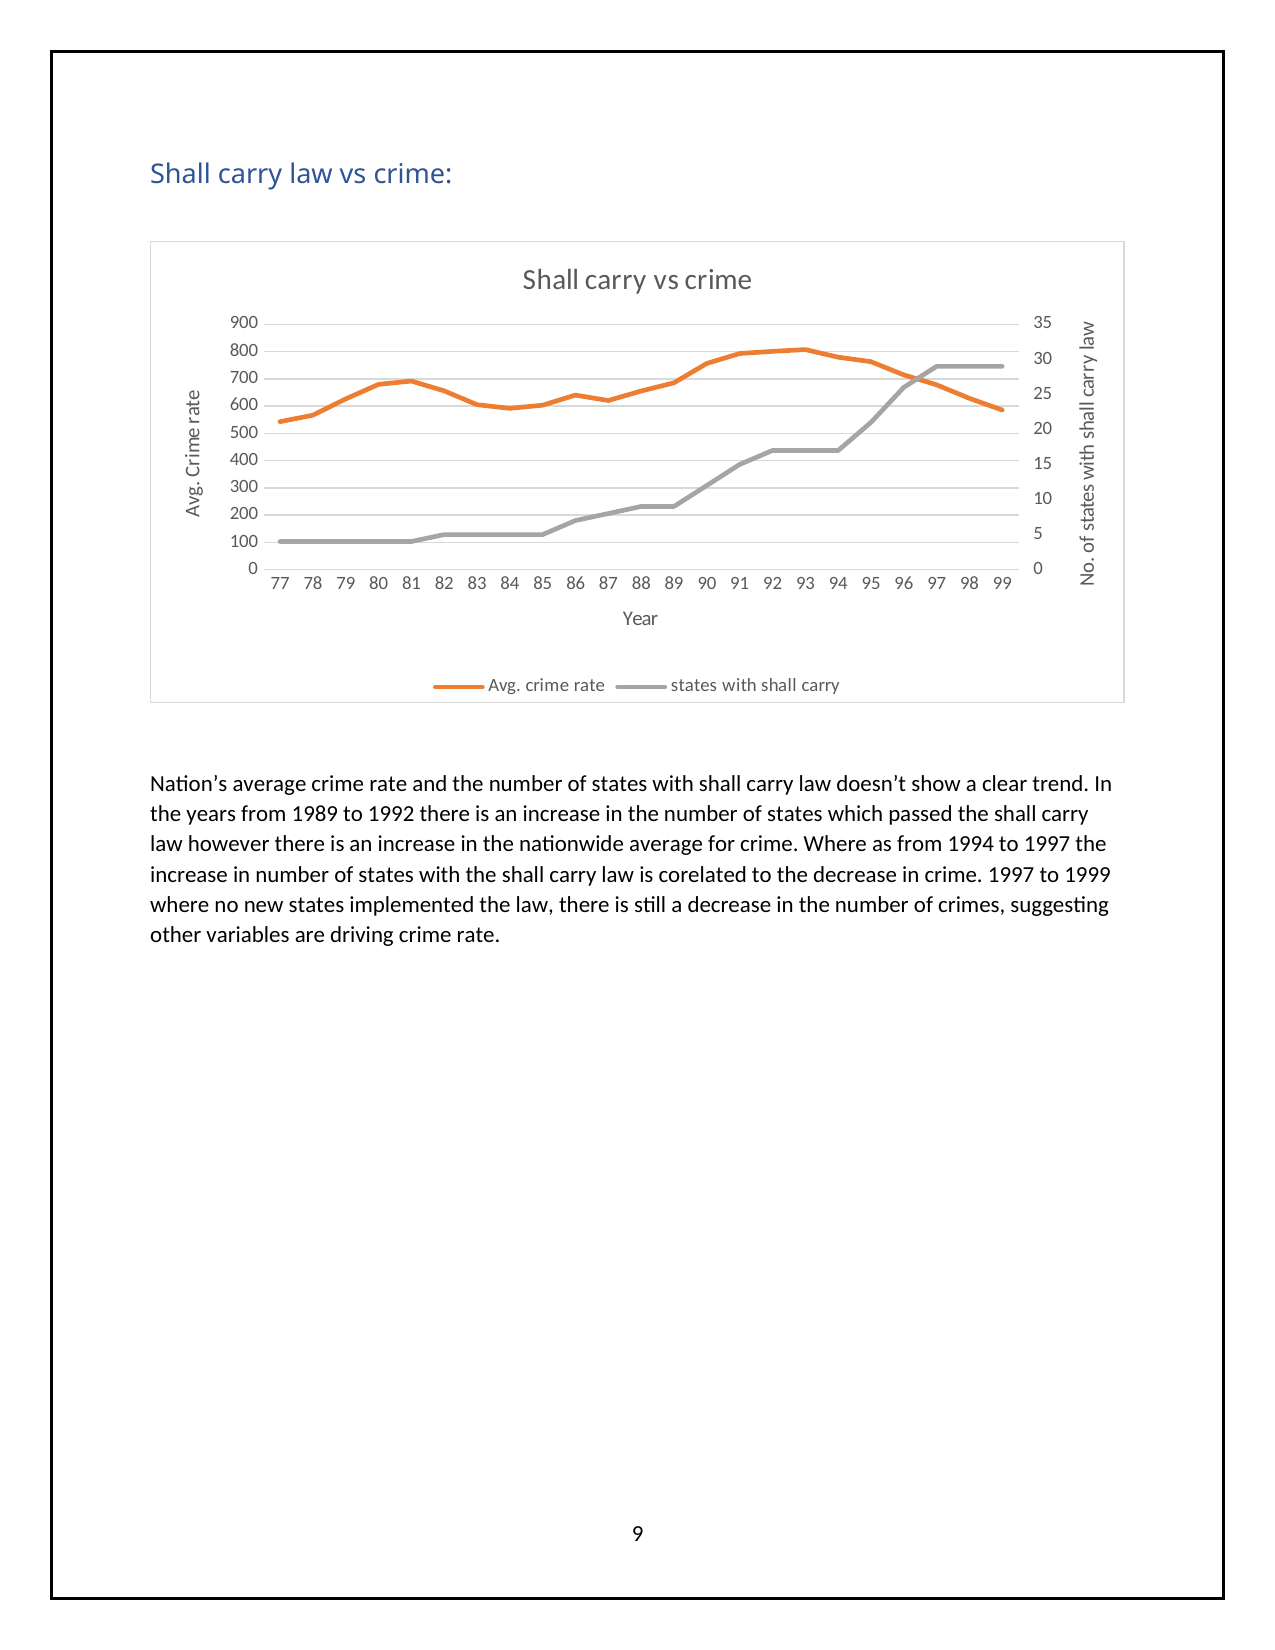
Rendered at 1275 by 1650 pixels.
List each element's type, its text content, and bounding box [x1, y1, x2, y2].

subtitle Shall carry law vs crime: [150, 154, 1125, 191]
text Nation’s average crime rate and the number of states with shall carry law doesn’t show a clear trend. In the years from 1989 to 1992 there is an increase in the number of states which passed the shall carry law however there is an increase in the nationwide average for crime. Where as from 1994 to 1997 the increase in number of states with the shall carry law is corelated to the decrease in crime. 1997 to 1999 where no new states implemented the law, there is still a decrease in the number of crimes, suggesting other variables are driving crime rate. [150, 769, 1125, 948]
